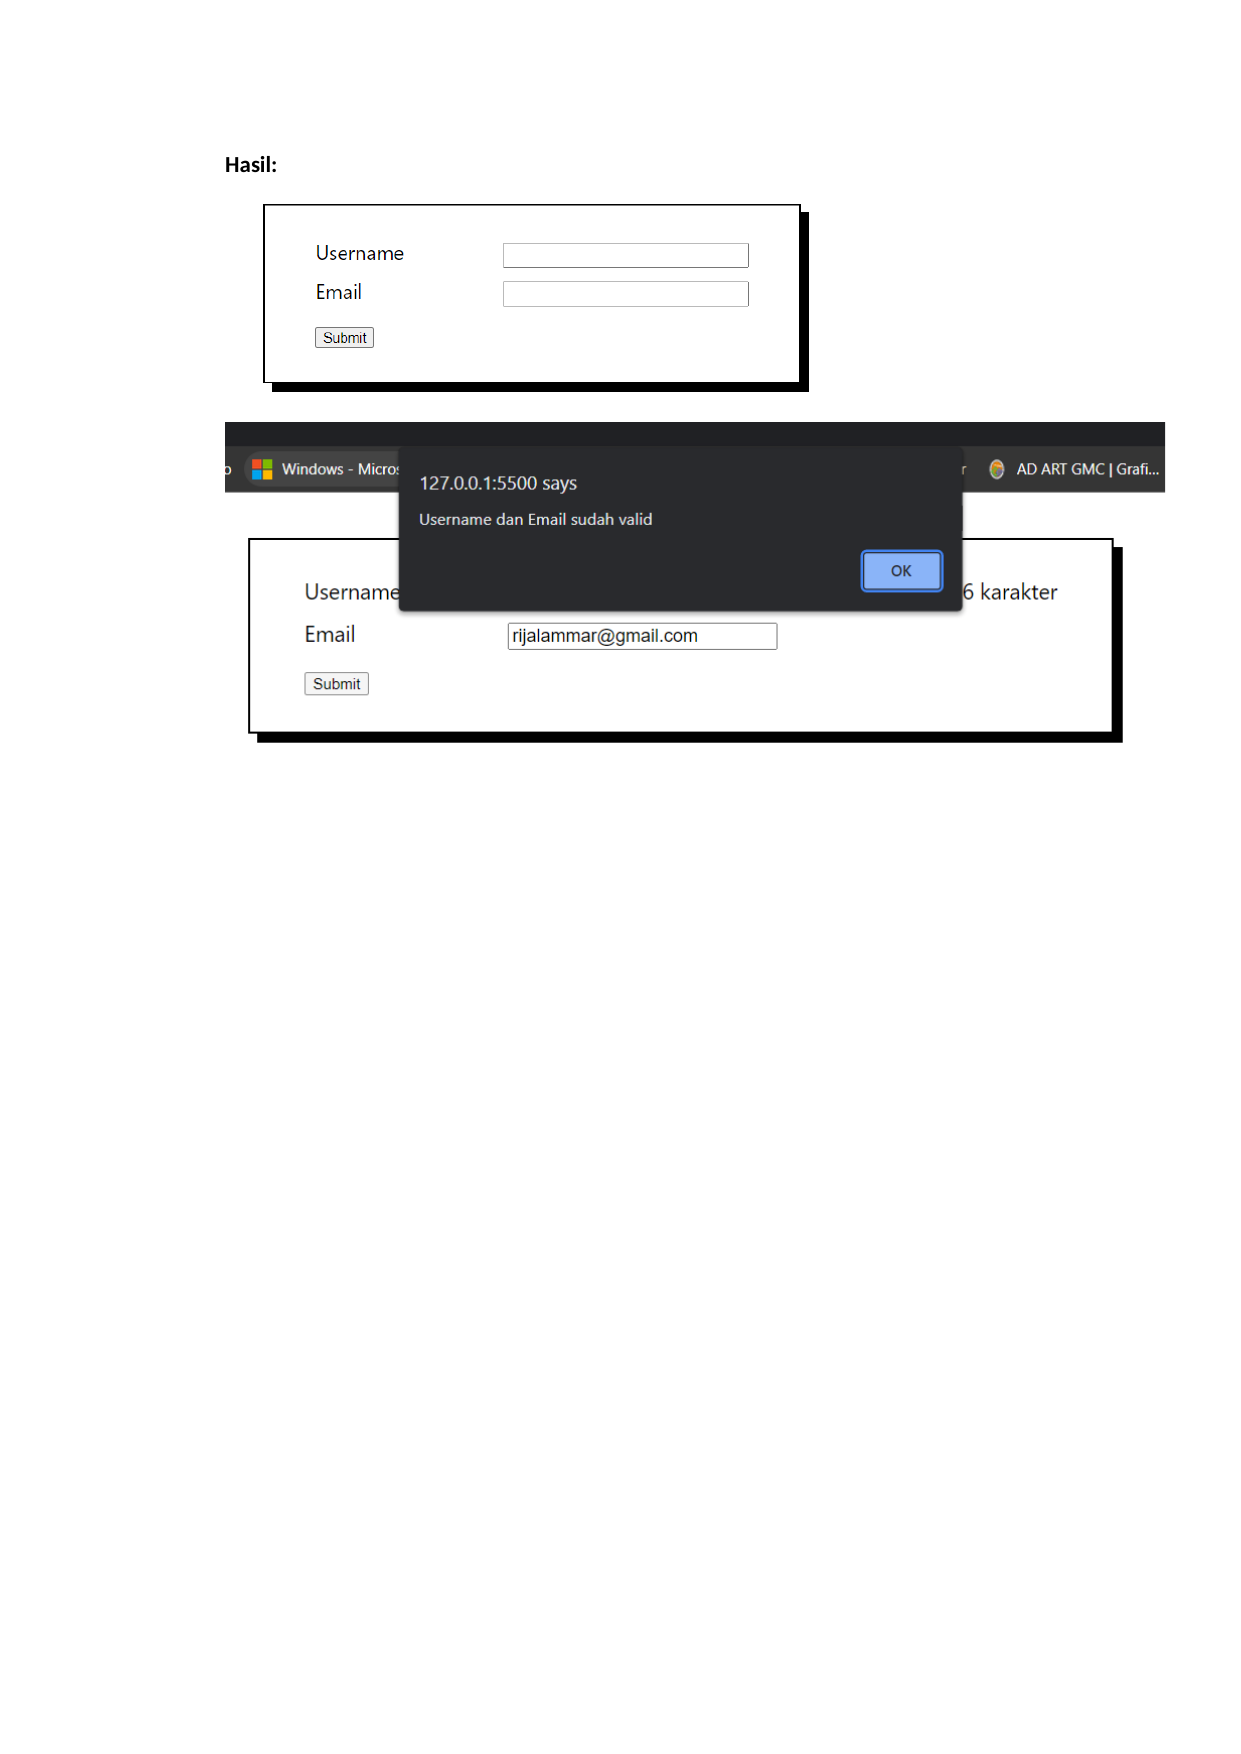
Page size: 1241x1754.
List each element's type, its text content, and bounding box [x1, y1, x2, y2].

picture [225, 422, 1166, 777]
picture [225, 180, 854, 421]
list Hasil: [225, 150, 1090, 178]
